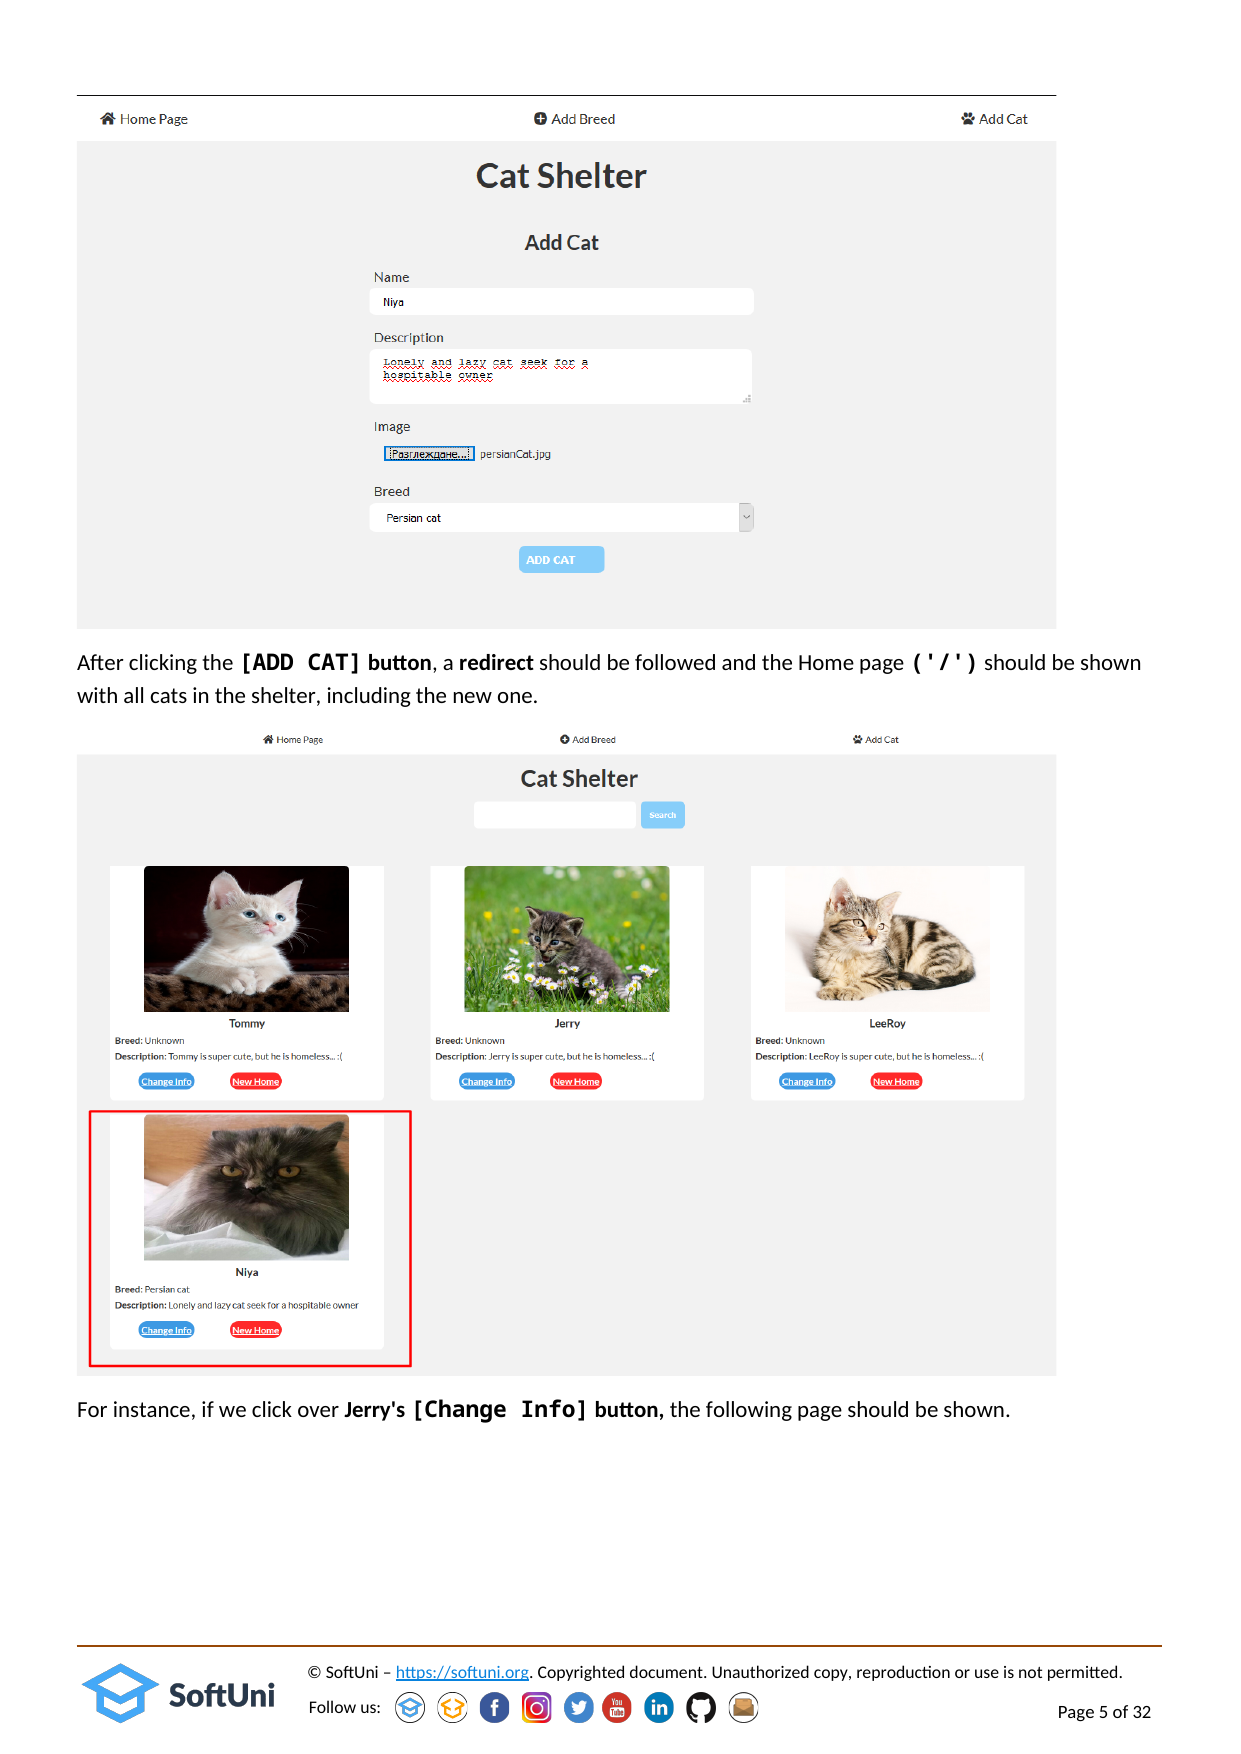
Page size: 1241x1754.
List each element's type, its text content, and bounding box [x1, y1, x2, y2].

picture [76, 95, 1057, 629]
text After clicking the [ADD CAT] button, a redirect should be followed and the Home page ('/') should be shown with all cats in the shelter, including the new one. [77, 646, 1163, 709]
picture [564, 1692, 594, 1723]
picture [437, 1692, 468, 1723]
picture [728, 1692, 759, 1723]
picture [76, 725, 1057, 1376]
picture [75, 1658, 281, 1729]
picture [658, 1705, 667, 1714]
picture [479, 1692, 510, 1723]
picture [395, 1692, 425, 1723]
picture [644, 1714, 653, 1723]
picture [644, 1692, 653, 1701]
picture [602, 1692, 632, 1723]
picture [686, 1692, 716, 1723]
picture [522, 1692, 552, 1723]
text For instance, if we click over Jerry's [Change Info] button, the following page should be shown. [77, 1393, 1163, 1424]
picture [665, 1714, 674, 1723]
picture [665, 1692, 674, 1701]
